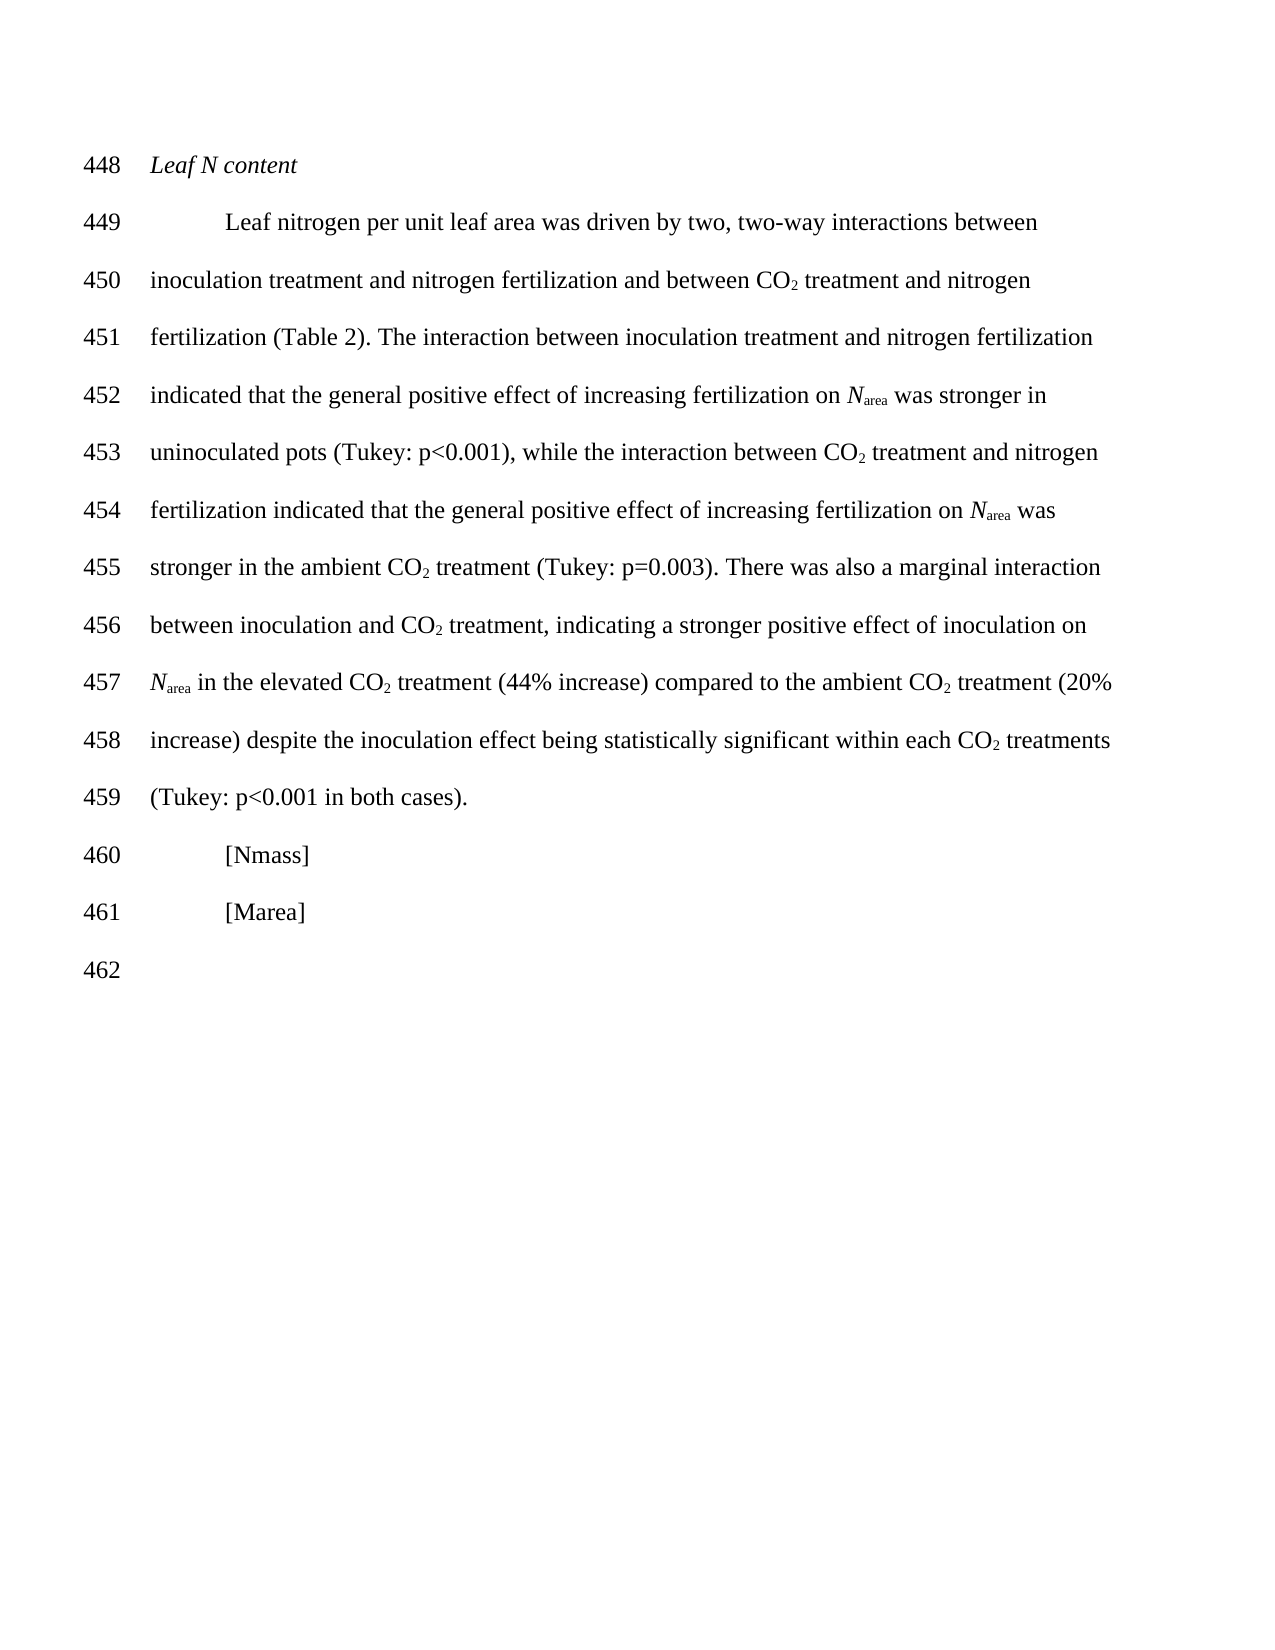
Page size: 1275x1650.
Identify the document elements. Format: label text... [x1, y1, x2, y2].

text Leaf N content [150, 150, 1125, 179]
text [Marea] [150, 897, 1125, 926]
text [Nmass] [150, 840, 1125, 869]
text Leaf nitrogen per unit leaf area was driven by two, two-way interactions between inoculation treatment and nitrogen fertilization and between CO2 treatment and nitrogen fertilization (Table 2). The interaction between inoculation treatment and nitrogen fertilization indicated that the general positive effect of increasing fertilization on Narea was stronger in uninoculated pots (Tukey: p<0.001), while the interaction between CO2 treatment and nitrogen fertilization indicated that the general positive effect of increasing fertilization on Narea was stronger in the ambient CO2 treatment (Tukey: p=0.003). There was also a marginal interaction between inoculation and CO2 treatment, indicating a stronger positive effect of inoculation on Narea in the elevated CO2 treatment (44% increase) compared to the ambient CO2 treatment (20% increase) despite the inoculation effect being statistically significant within each CO2 treatments (Tukey: p<0.001 in both cases). [150, 207, 1125, 811]
